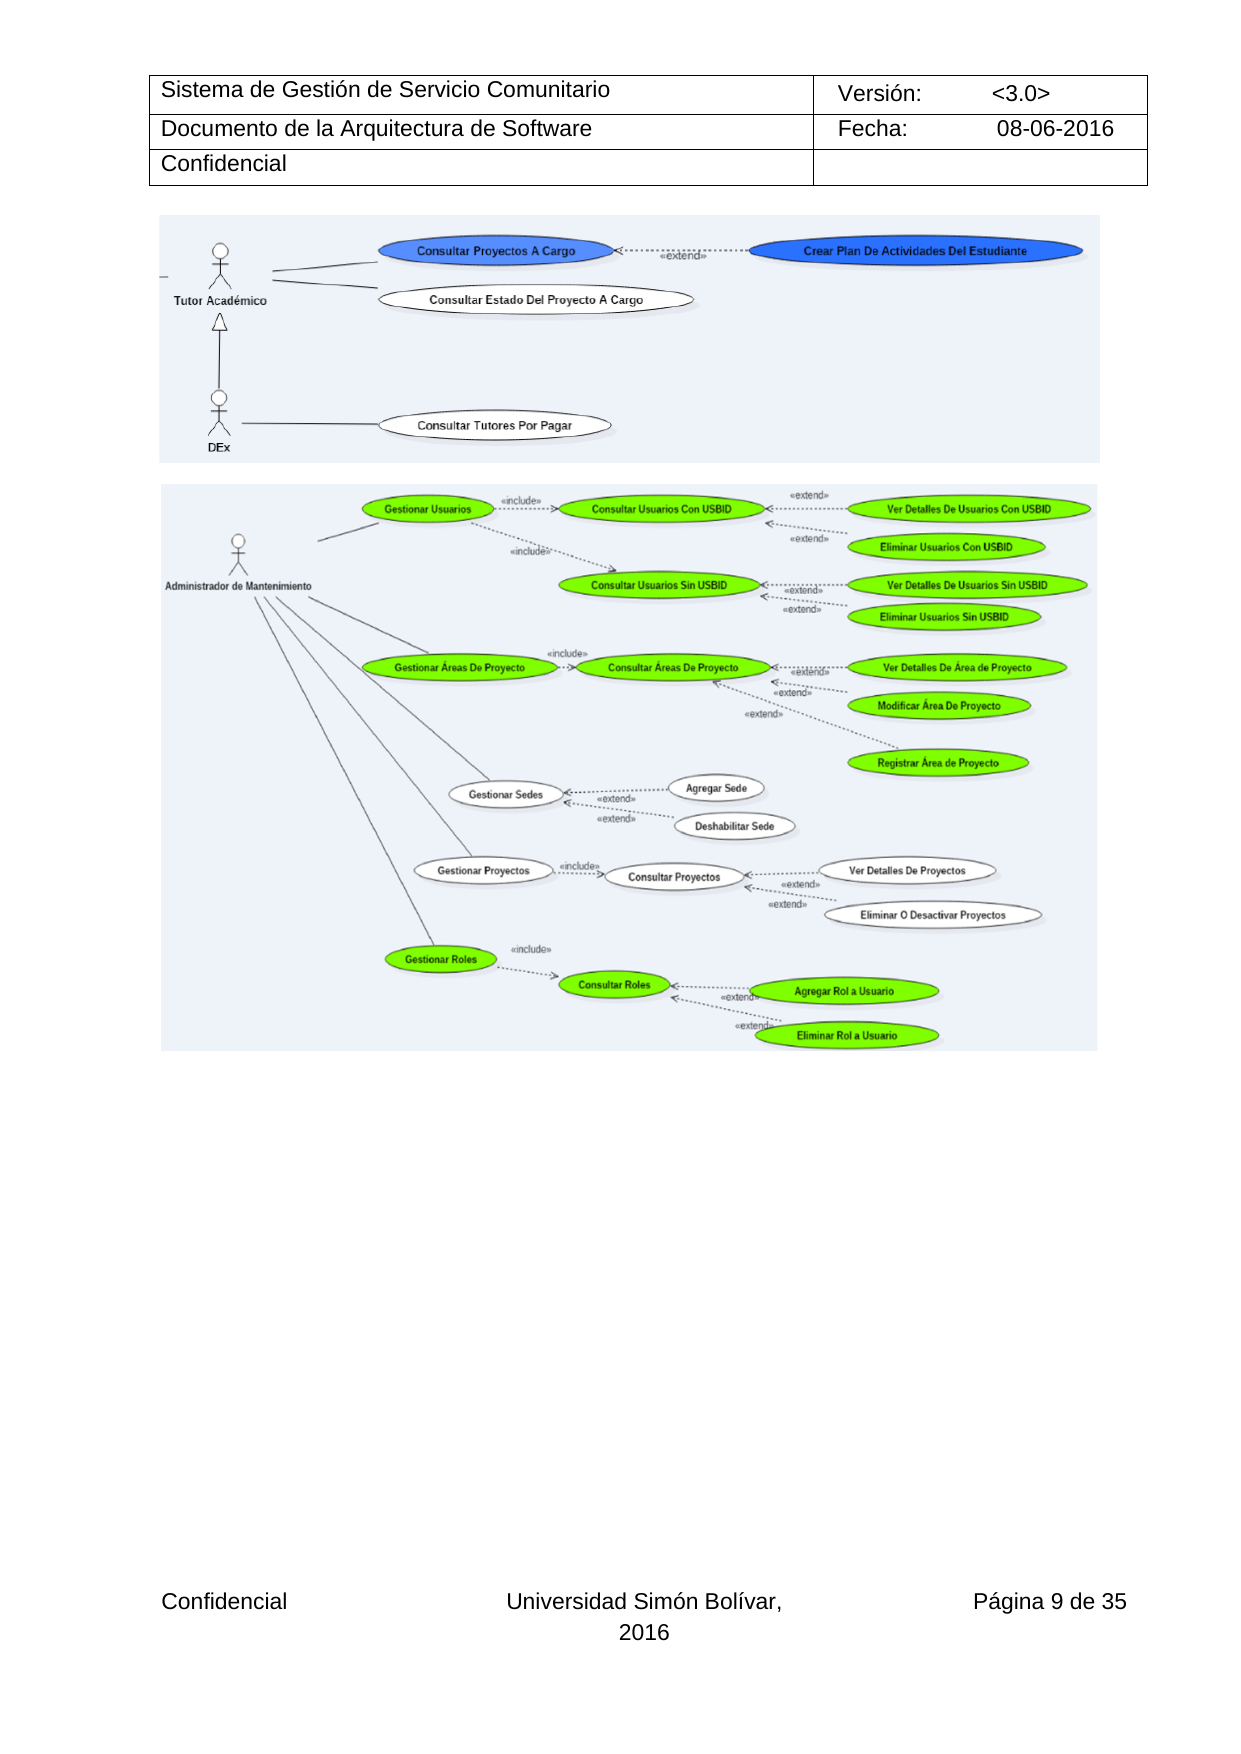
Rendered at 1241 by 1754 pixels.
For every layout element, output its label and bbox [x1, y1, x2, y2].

picture [161, 484, 1098, 1051]
picture [159, 215, 1100, 463]
